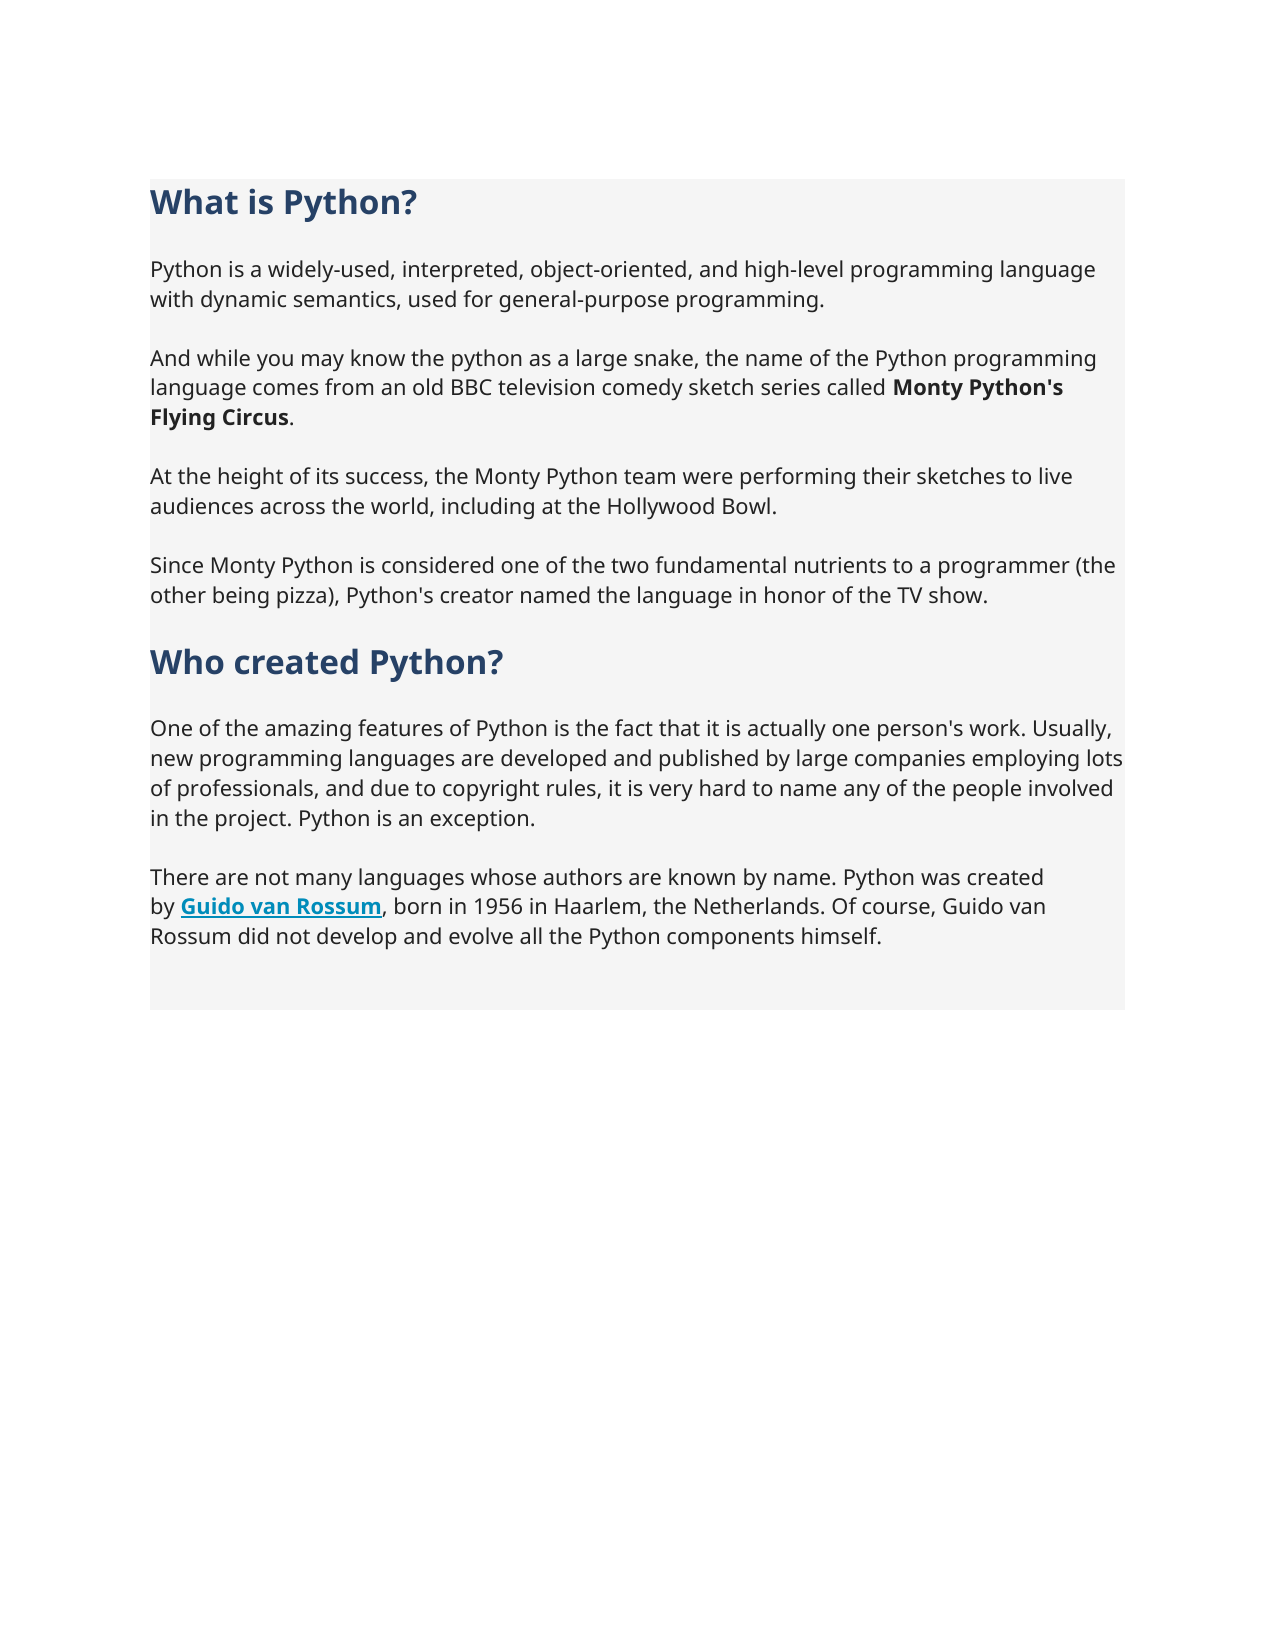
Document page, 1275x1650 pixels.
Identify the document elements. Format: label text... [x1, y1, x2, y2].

text One of the amazing features of Python is the fact that it is actually one person's work. Usually, new programming languages are developed and published by large companies employing lots of professionals, and due to copyright rules, it is very hard to name any of the people involved in the project. Python is an exception. [150, 713, 1125, 832]
text There are not many languages whose authors are known by name. Python was created by Guido van Rossum, born in 1956 in Haarlem, the Netherlands. Of course, Guido van Rossum did not develop and evolve all the Python components himself. [150, 861, 1125, 951]
text At the height of its success, the Monty Python team were performing their sketches to live audiences across the world, including at the Hollywood Bowl. [150, 461, 1125, 521]
text What is Python? [150, 179, 1125, 224]
text Who created Python? [150, 638, 1125, 684]
text And while you may know the python as a large snake, the name of the Python programming language comes from an old BBC television comedy sketch series called Monty Python's Flying Circus. [150, 342, 1125, 432]
text Python is a widely-used, interpreted, object-oriented, and high-level programming language with dynamic semantics, used for general-purpose programming. [150, 254, 1125, 313]
text Since Monty Python is considered one of the two fundamental nutrients to a programmer (the other being pizza), Python's creator named the language in honor of the TV show. [150, 550, 1125, 609]
